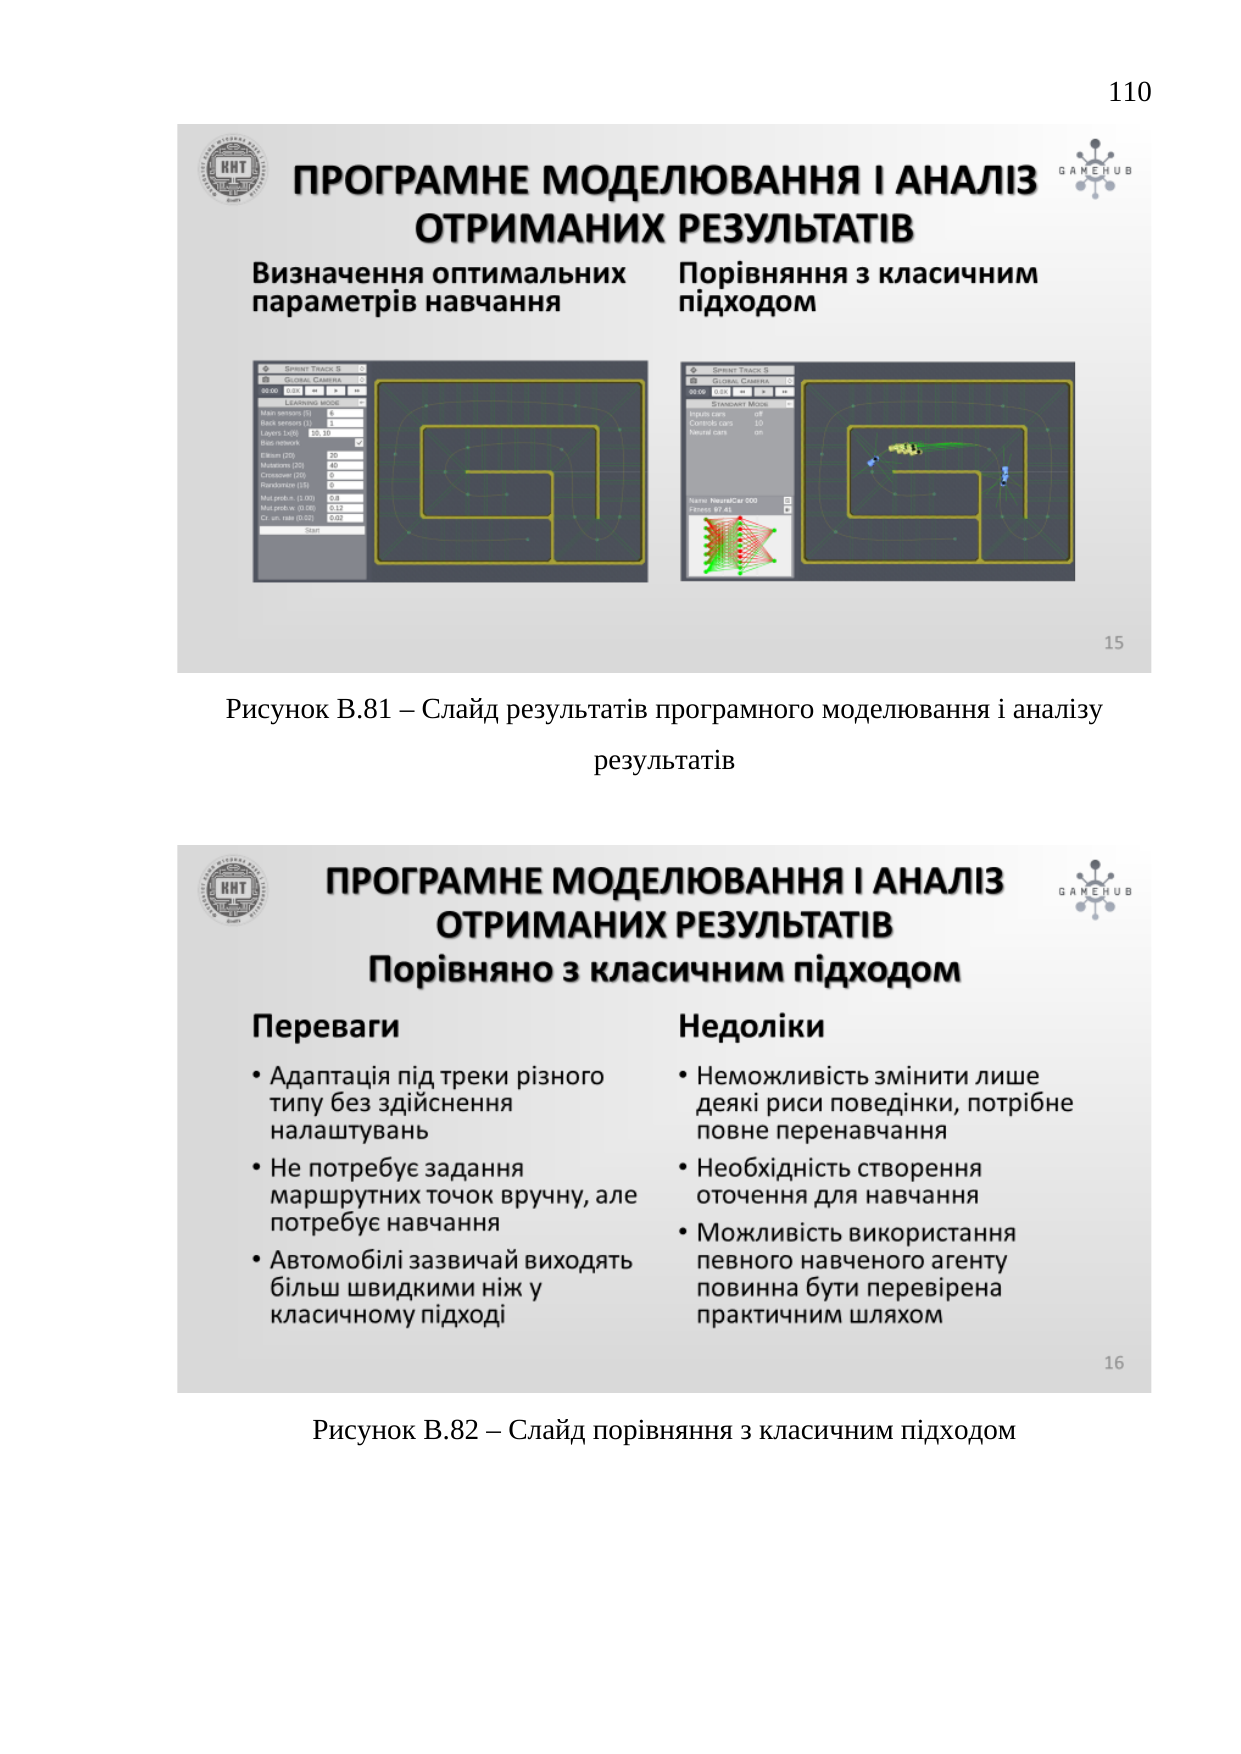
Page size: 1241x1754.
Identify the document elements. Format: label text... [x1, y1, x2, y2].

picture [177, 845, 1152, 1393]
picture [177, 124, 1152, 673]
